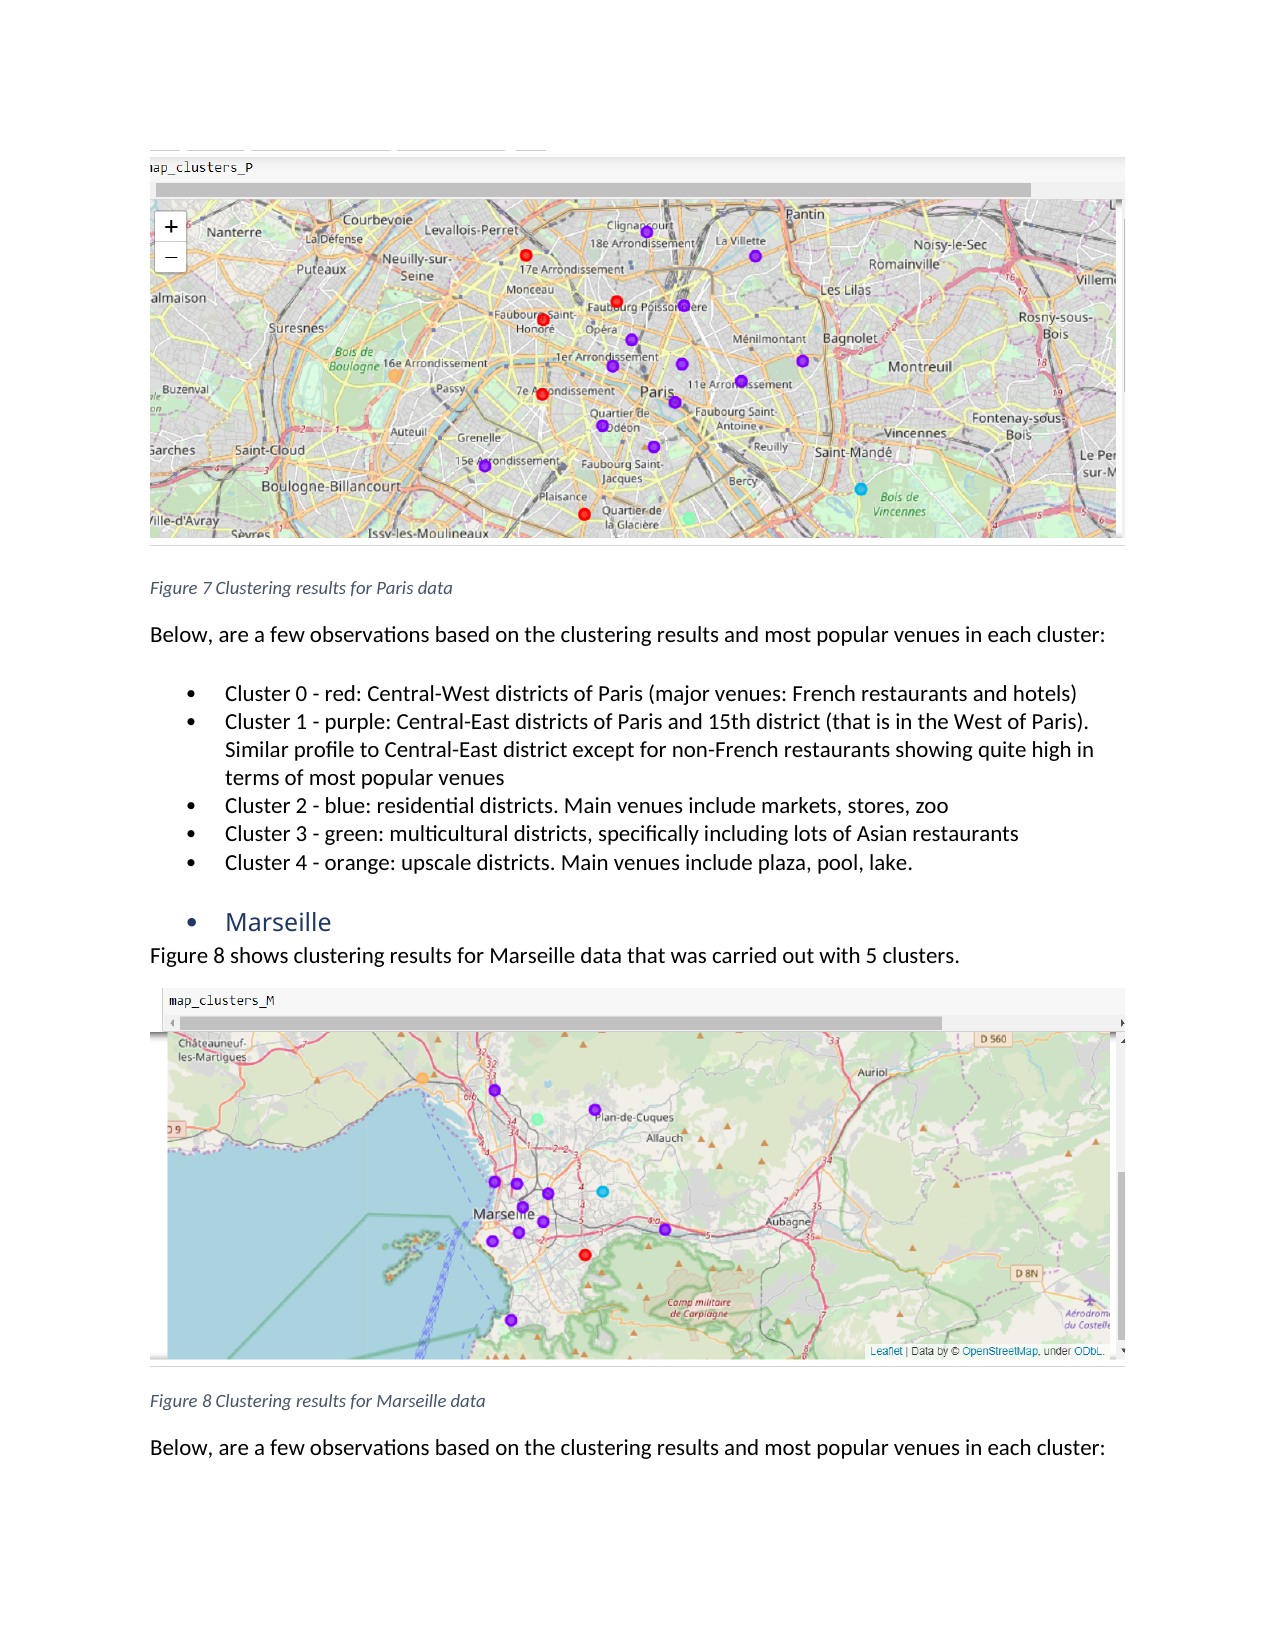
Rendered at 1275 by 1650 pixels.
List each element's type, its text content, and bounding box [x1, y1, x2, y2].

text Figure 8 shows clustering results for Marseille data that was carried out with 5 clusters. [150, 942, 1125, 969]
list Cluster 2 - blue: residential districts. Main venues include markets, stores, zoo [187, 792, 1125, 819]
picture [150, 988, 1125, 1370]
text Below, are a few observations based on the clustering results and most popular venues in each cluster: [150, 620, 1125, 648]
subtitle Marseille [187, 905, 1125, 939]
picture [150, 150, 1125, 558]
text Below, are a few observations based on the clustering results and most popular venues in each cluster: [150, 1433, 1125, 1461]
list Cluster 0 - red: Central-West districts of Paris (major venues: French restaurants and hotels) [187, 679, 1125, 707]
list Cluster 4 - orange: upscale districts. Main venues include plaza, pool, lake. [187, 848, 1125, 876]
text Figure 7 Clustering results for Paris data [150, 576, 1125, 599]
text Figure 8 Clustering results for Marseille data [150, 1389, 1125, 1412]
list Cluster 3 - green: multicultural districts, specifically including lots of Asian restaurants [187, 819, 1125, 848]
list Cluster 1 - purple: Central-East districts of Paris and 15th district (that is in the West of Paris). Similar profile to Central-East district except for non-French restaurants showing quite high in terms of most popular venues [187, 707, 1125, 792]
